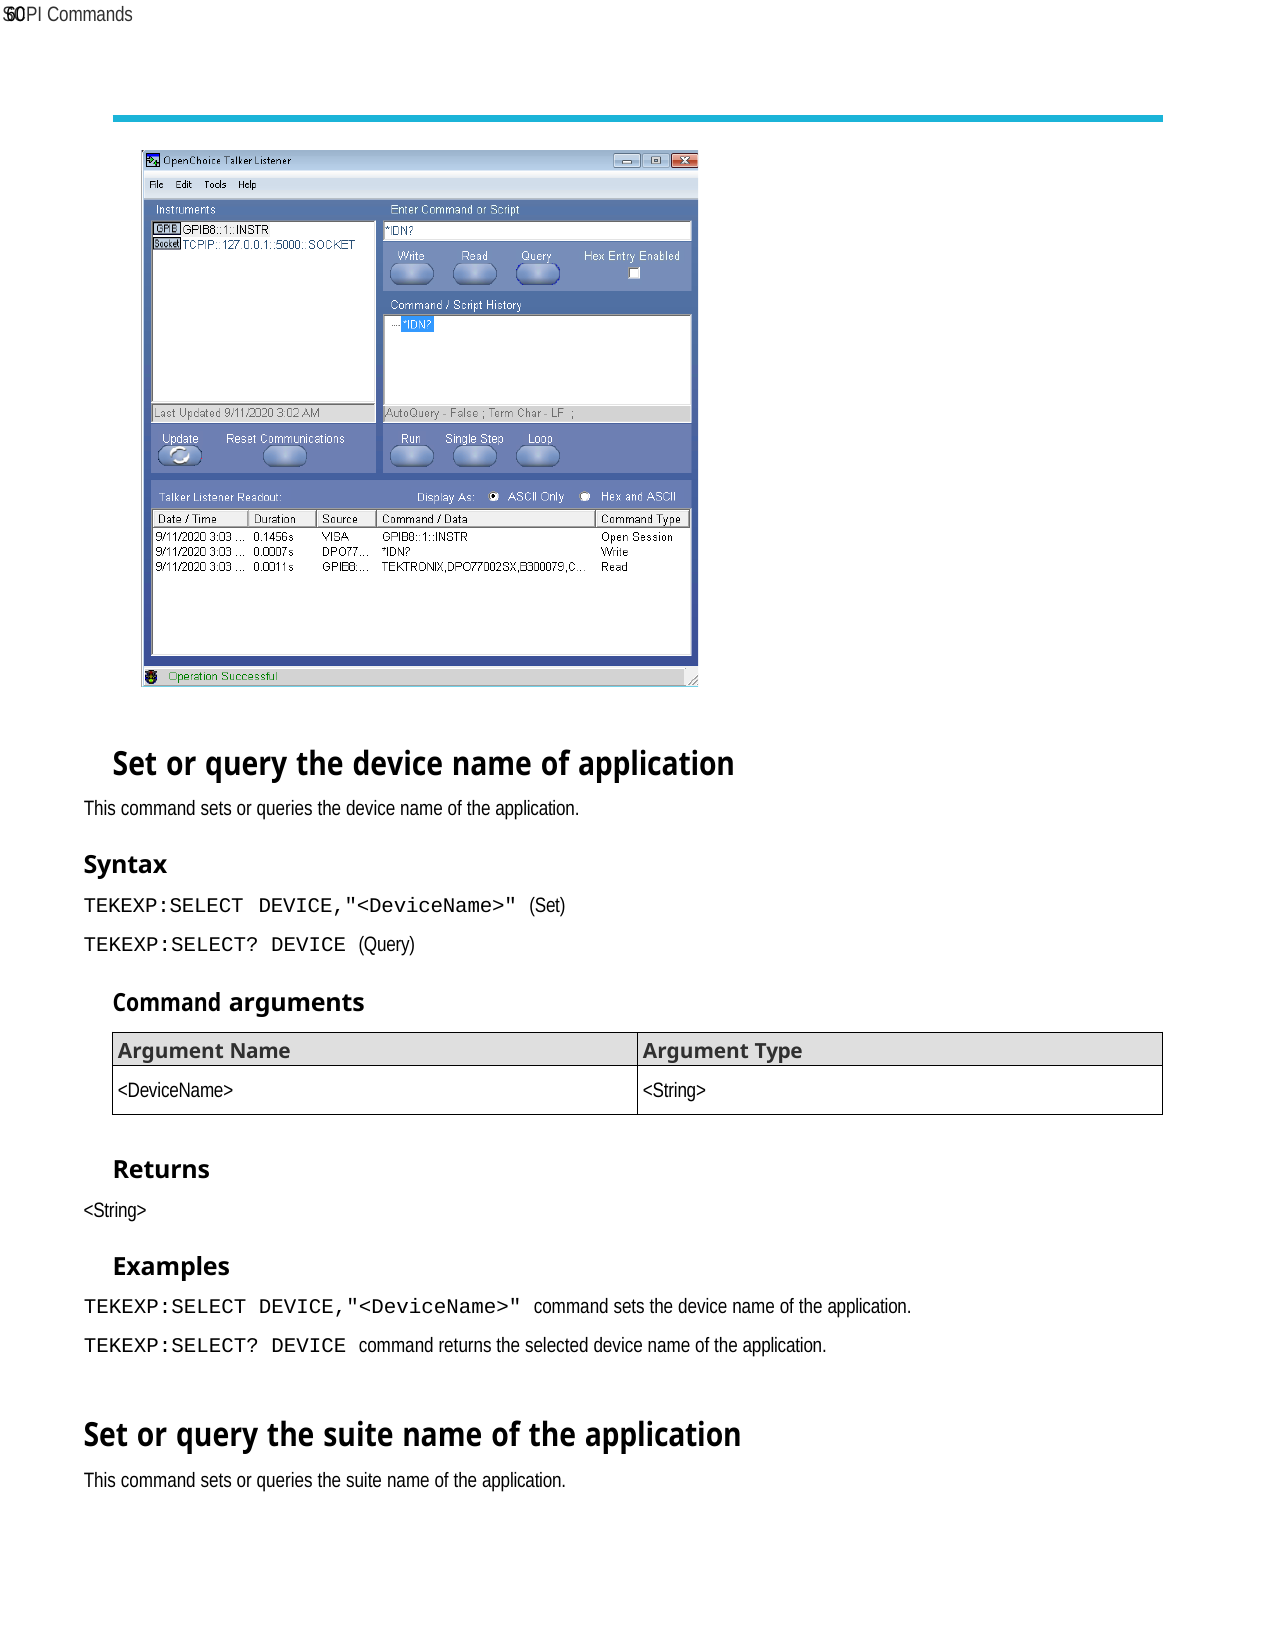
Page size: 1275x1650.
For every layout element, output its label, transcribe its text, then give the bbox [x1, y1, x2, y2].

subtitle Examples [112, 1249, 1200, 1283]
text TEKEXP:SELECT DEVICE,"<DeviceName>" command sets the device name of the application. [83, 1294, 1200, 1320]
text This command sets or queries the device name of the application. [83, 796, 1200, 820]
table_header Argument Name [113, 1033, 637, 1065]
text <String> [83, 1198, 1200, 1222]
text TEKEXP:SELECT? DEVICE command returns the selected device name of the application. [83, 1333, 1200, 1359]
subtitle Syntax [83, 847, 1200, 881]
subtitle Set or query the device name of application [112, 739, 1200, 785]
subtitle Command arguments [112, 984, 1200, 1018]
table_cell <DeviceName> [113, 1066, 637, 1114]
picture [141, 150, 699, 687]
subtitle Set or query the suite name of the application [83, 1411, 1200, 1456]
table_header Argument Type [638, 1033, 1162, 1065]
text TEKEXP:SELECT? DEVICE (Query) [83, 932, 1200, 957]
text TEKEXP:SELECT DEVICE,"<DeviceName>" (Set) [83, 893, 1200, 918]
subtitle Returns [112, 1152, 1200, 1186]
table_cell <String> [638, 1066, 1162, 1114]
text This command sets or queries the suite name of the application. [83, 1467, 1200, 1491]
